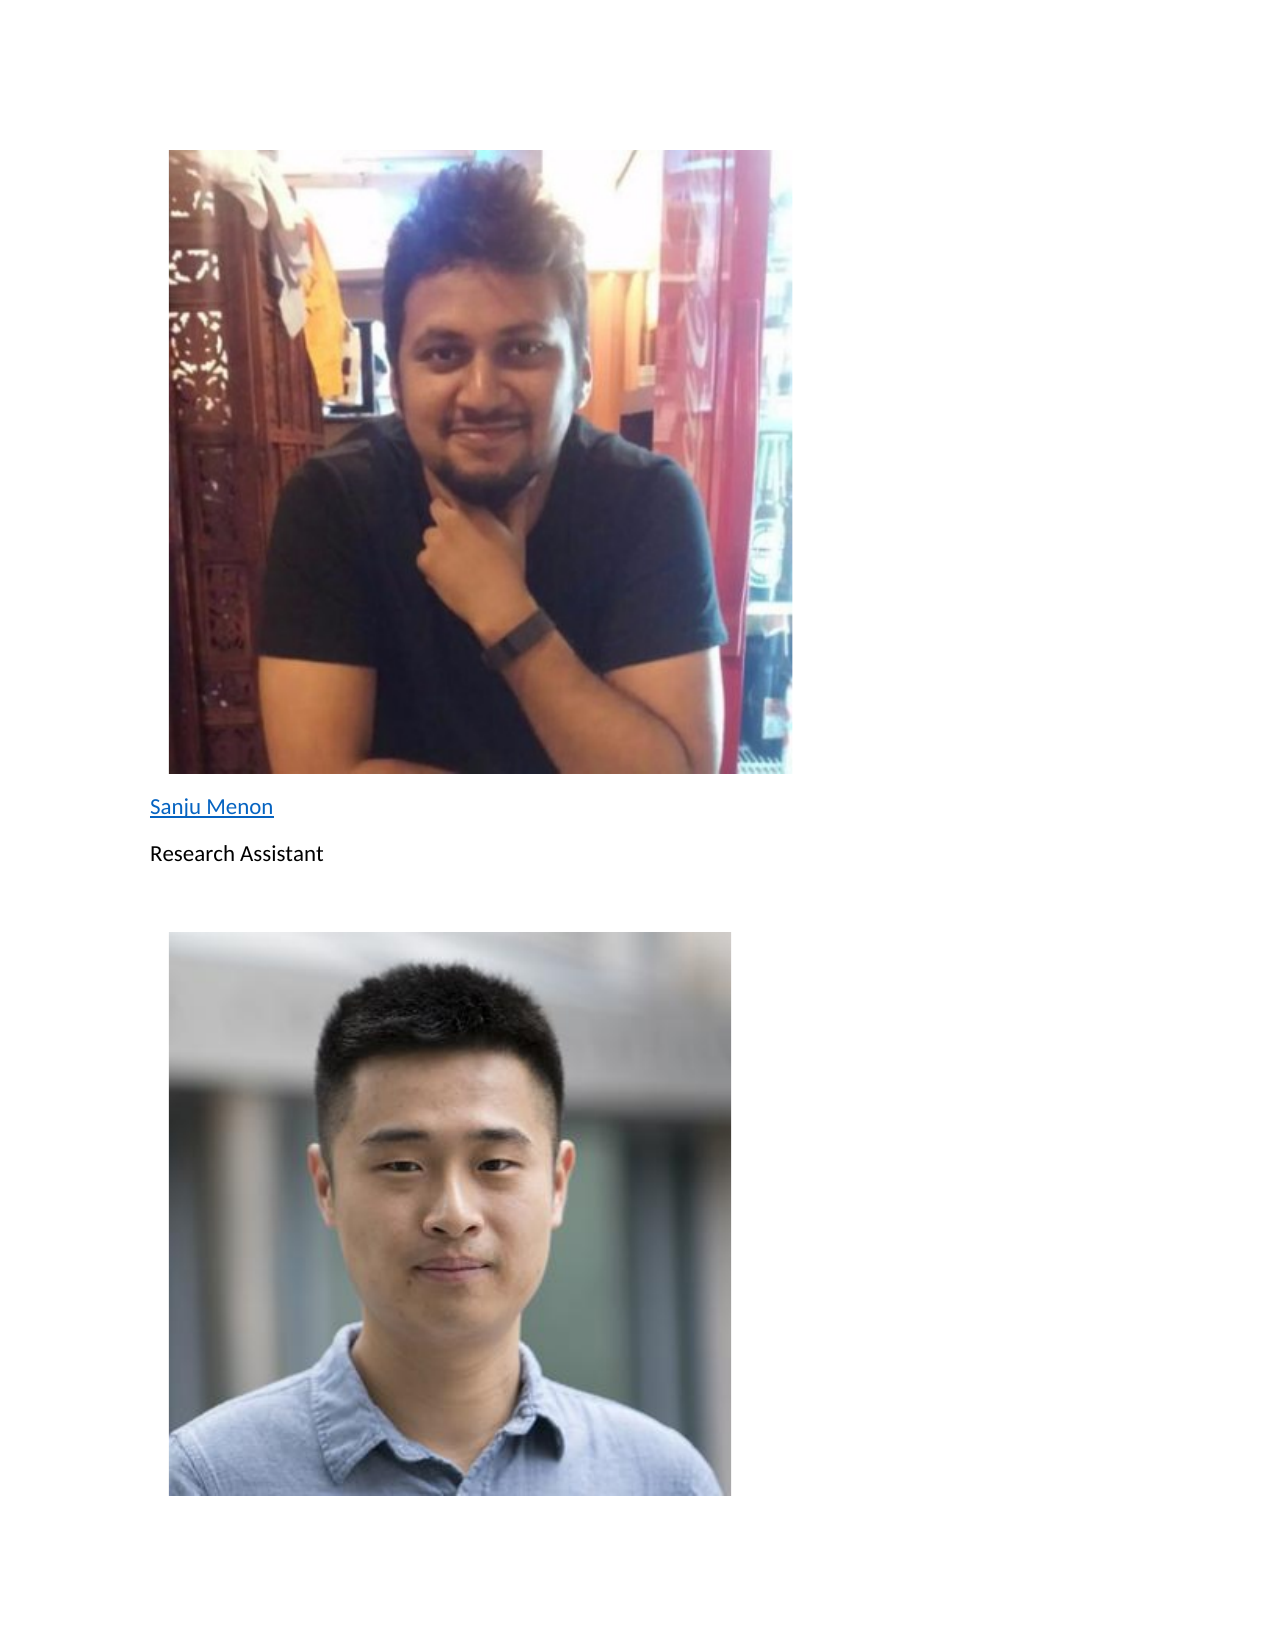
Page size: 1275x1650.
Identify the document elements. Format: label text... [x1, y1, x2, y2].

text Research Assistant [150, 839, 1125, 867]
text Sanju Menon [150, 792, 1125, 820]
